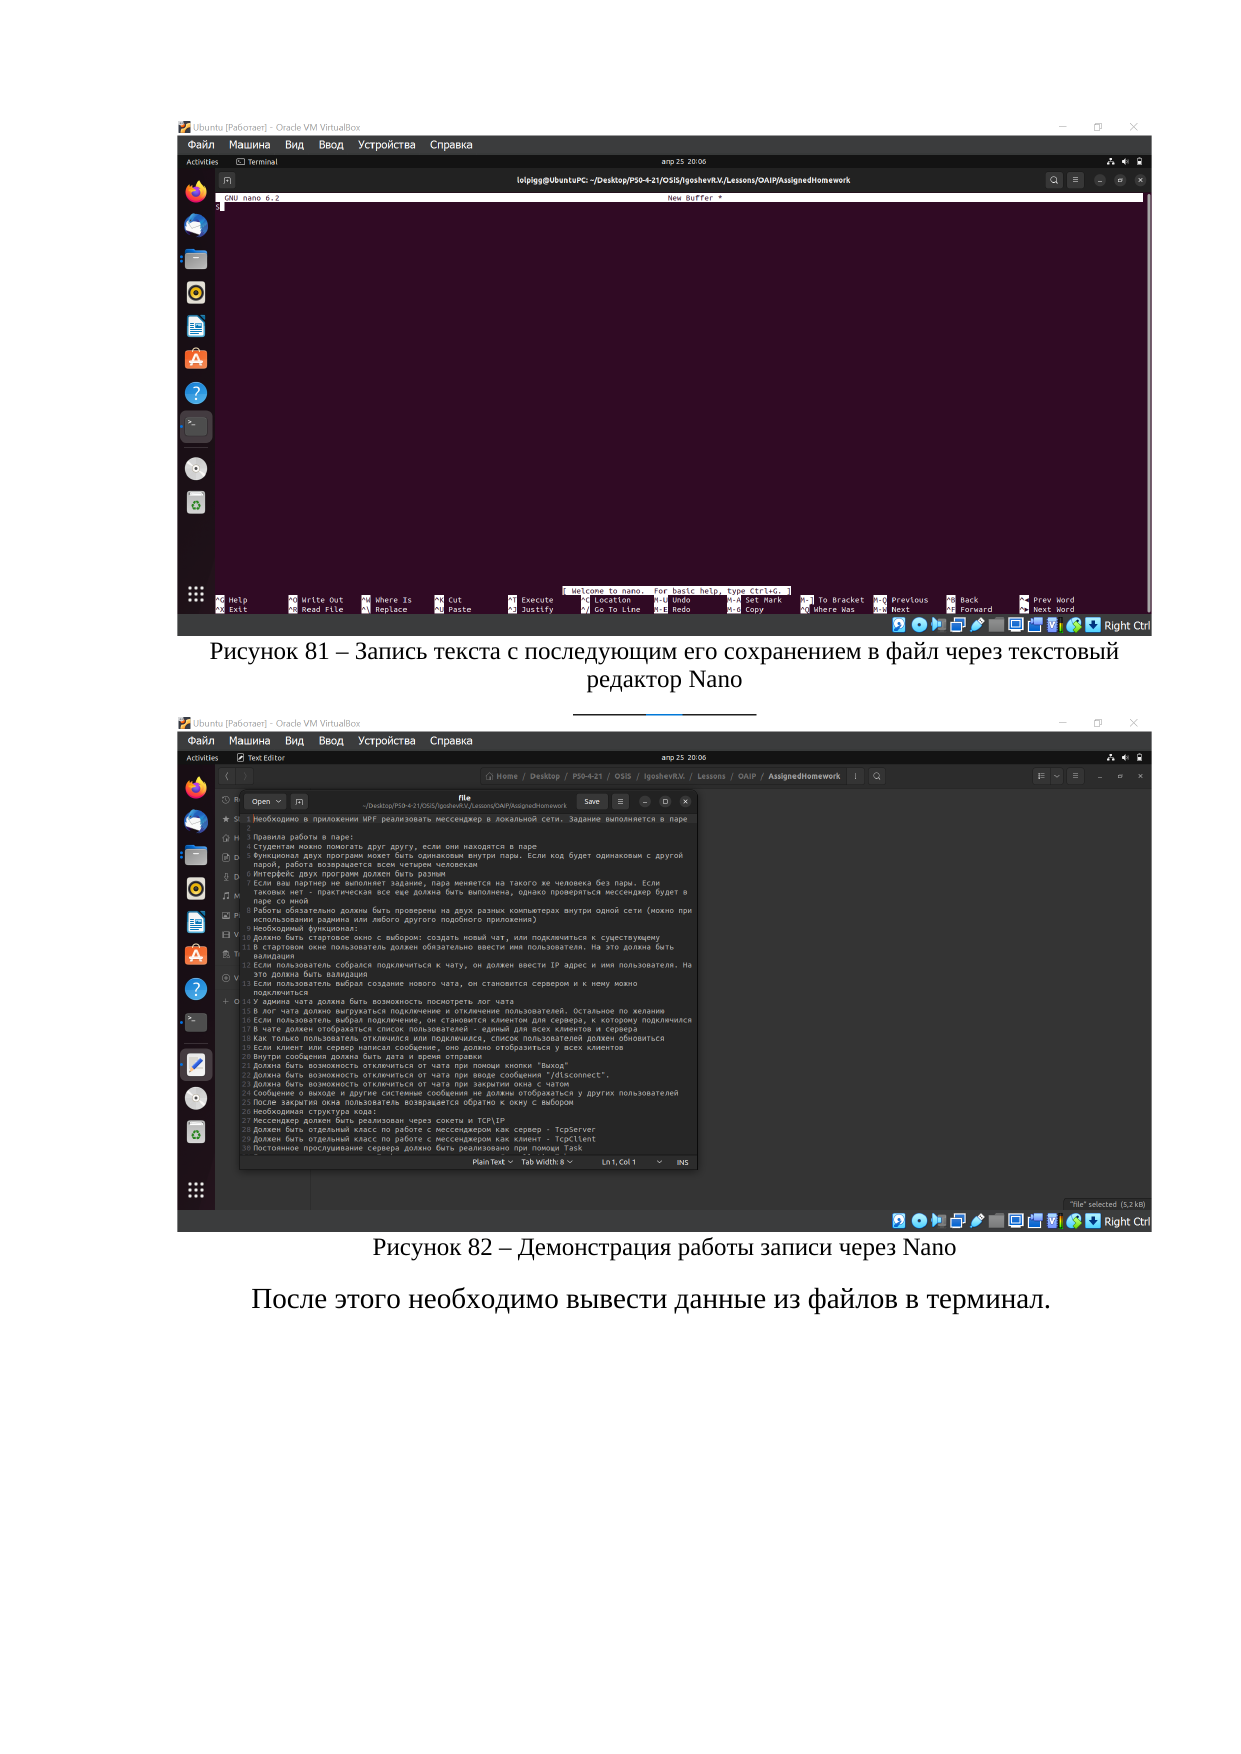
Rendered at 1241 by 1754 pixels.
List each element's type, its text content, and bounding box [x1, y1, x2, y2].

text Рисунок 81 – Запись текста с последующим его сохранением в файл через текстовый редактор Nano [177, 636, 1152, 693]
text Рисунок 82 – Демонстрация работы записи через Nano [177, 1232, 1152, 1261]
picture [177, 714, 1152, 1232]
text После этого необходимо вывести данные из файлов в терминал. [177, 1281, 1152, 1315]
picture [177, 118, 1152, 636]
